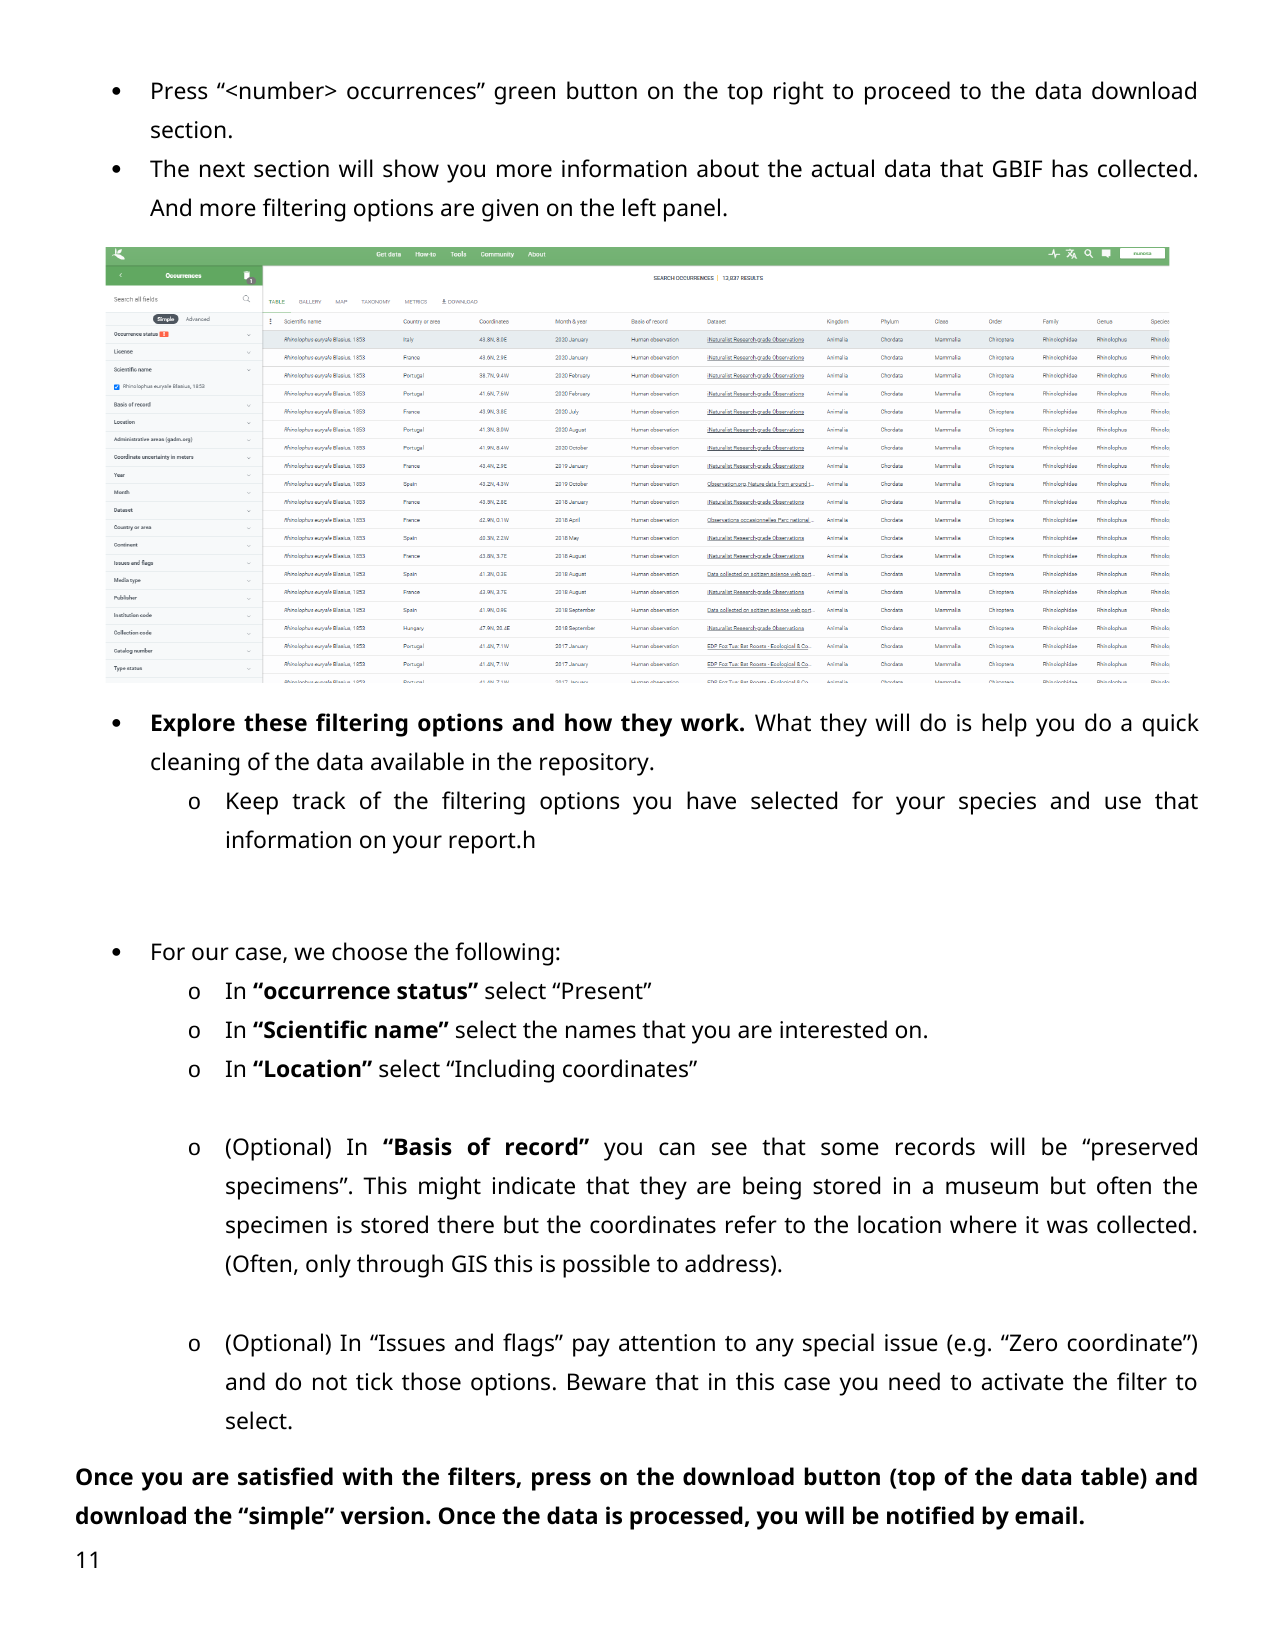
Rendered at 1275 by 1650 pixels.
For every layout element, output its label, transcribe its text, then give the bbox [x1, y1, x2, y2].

picture [105, 247, 1170, 683]
list (Optional) In “Issues and flags” pay attention to any special issue (e.g. “Zero coordinate”) and do not tick those options. Beware that in this case you need to activate the filter to select. [187, 1327, 1200, 1436]
list Keep track of the filtering options you have selected for your species and use that information on your report.h [187, 785, 1200, 855]
list In “Location” select “Including coordinates” [187, 1053, 1200, 1084]
list Press “<number> occurrences” green button on the top right to proceed to the data download section. [112, 75, 1200, 145]
list The next section will show you more information about the actual data that GBIF has collected. And more filtering options are given on the left panel. [112, 153, 1200, 223]
list Explore these filtering options and how they work. What they will do is help you do a quick cleaning of the data available in the repository. [112, 707, 1200, 777]
list For our case, we choose the following: [112, 936, 1200, 967]
list In “occurrence status” select “Present” [187, 974, 1200, 1006]
text Once you are satisfied with the filters, press on the download button (top of the data table) and download the “simple” version. Once the data is processed, you will be notified by email. [75, 1461, 1200, 1531]
list In “Scientific name” select the names that you are interested on. [187, 1014, 1200, 1045]
list (Optional) In “Basis of record” you can see that some records will be “preserved specimens”. This might indicate that they are being stored in a museum but often the specimen is stored there but the coordinates refer to the location where it was collected. (Often, only through GIS this is possible to address). [187, 1131, 1200, 1280]
